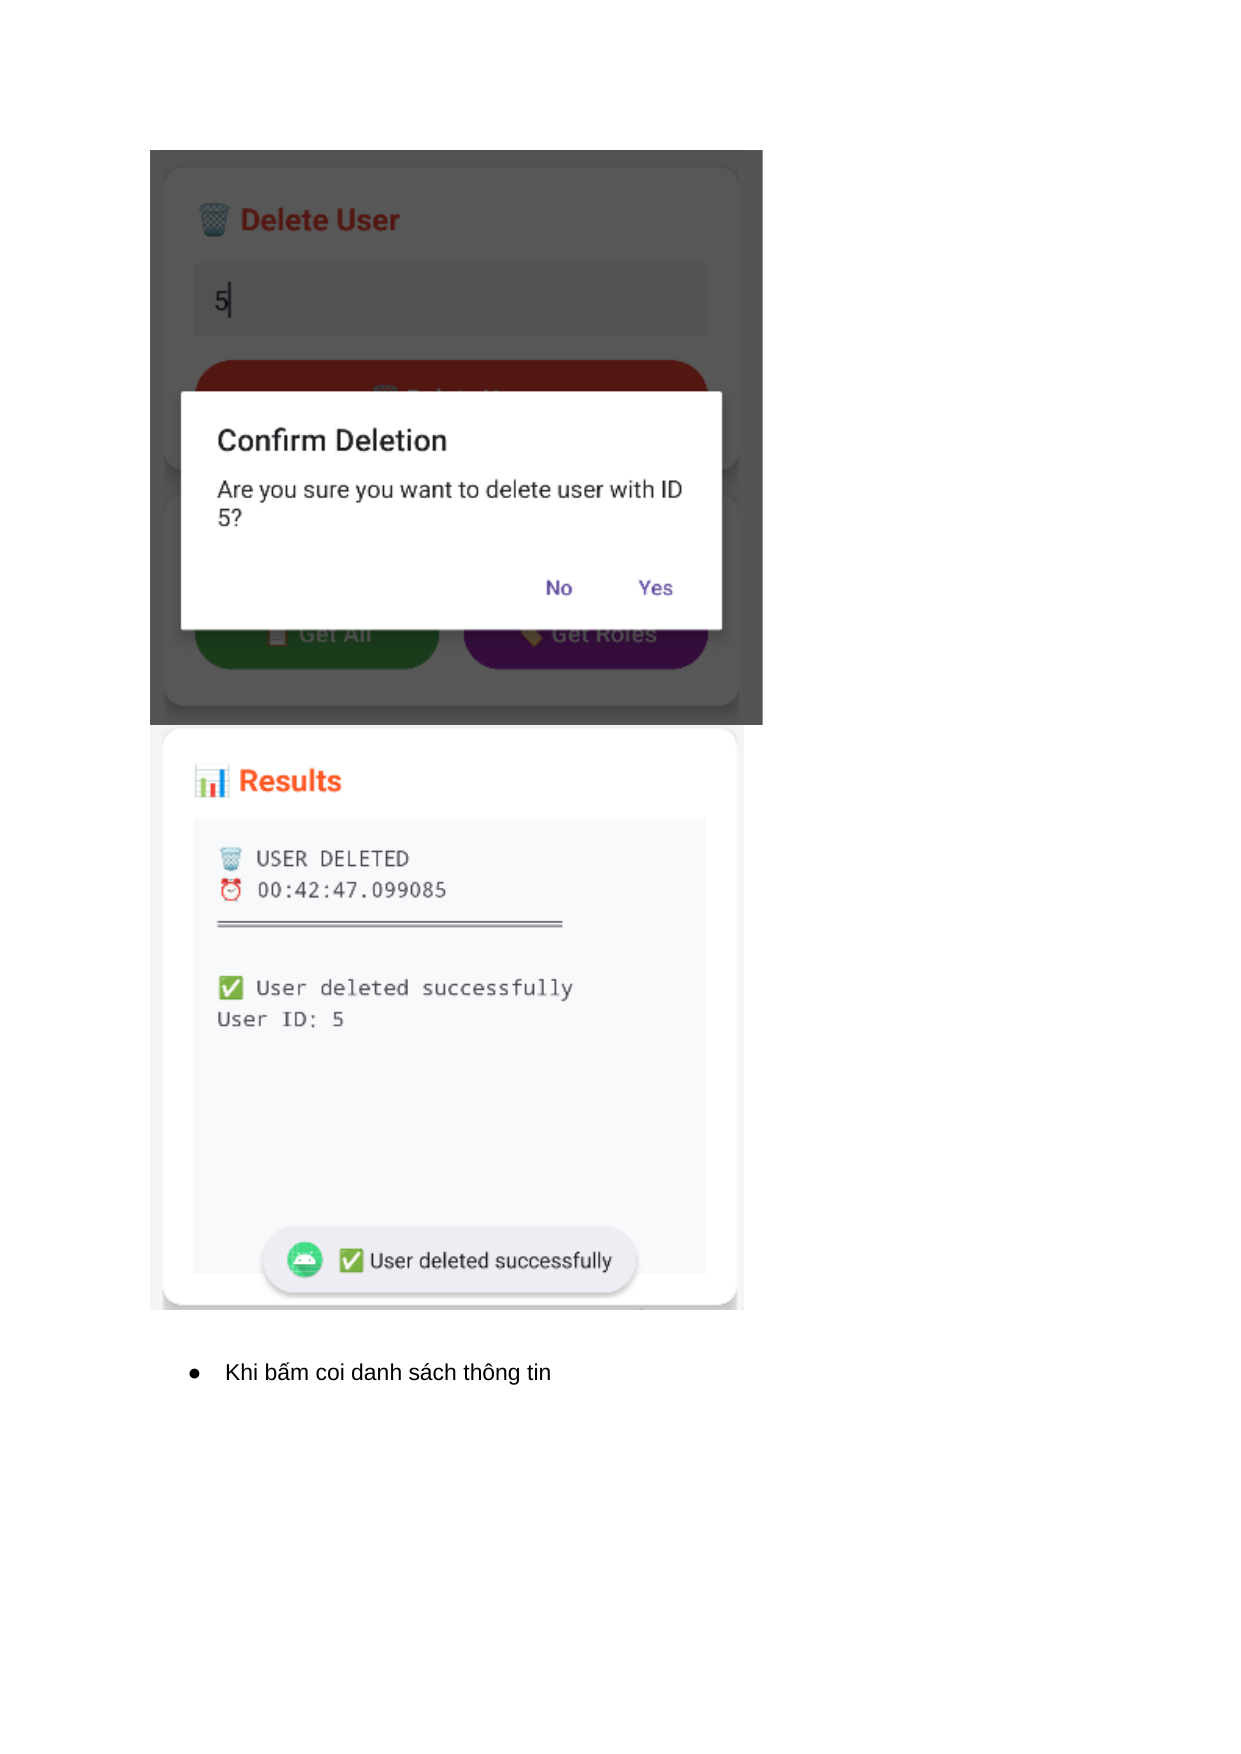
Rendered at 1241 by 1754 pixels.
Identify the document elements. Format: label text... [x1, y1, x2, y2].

picture [150, 150, 763, 1310]
subtitle Khi bấm coi danh sách thông tin [187, 1359, 1090, 1386]
